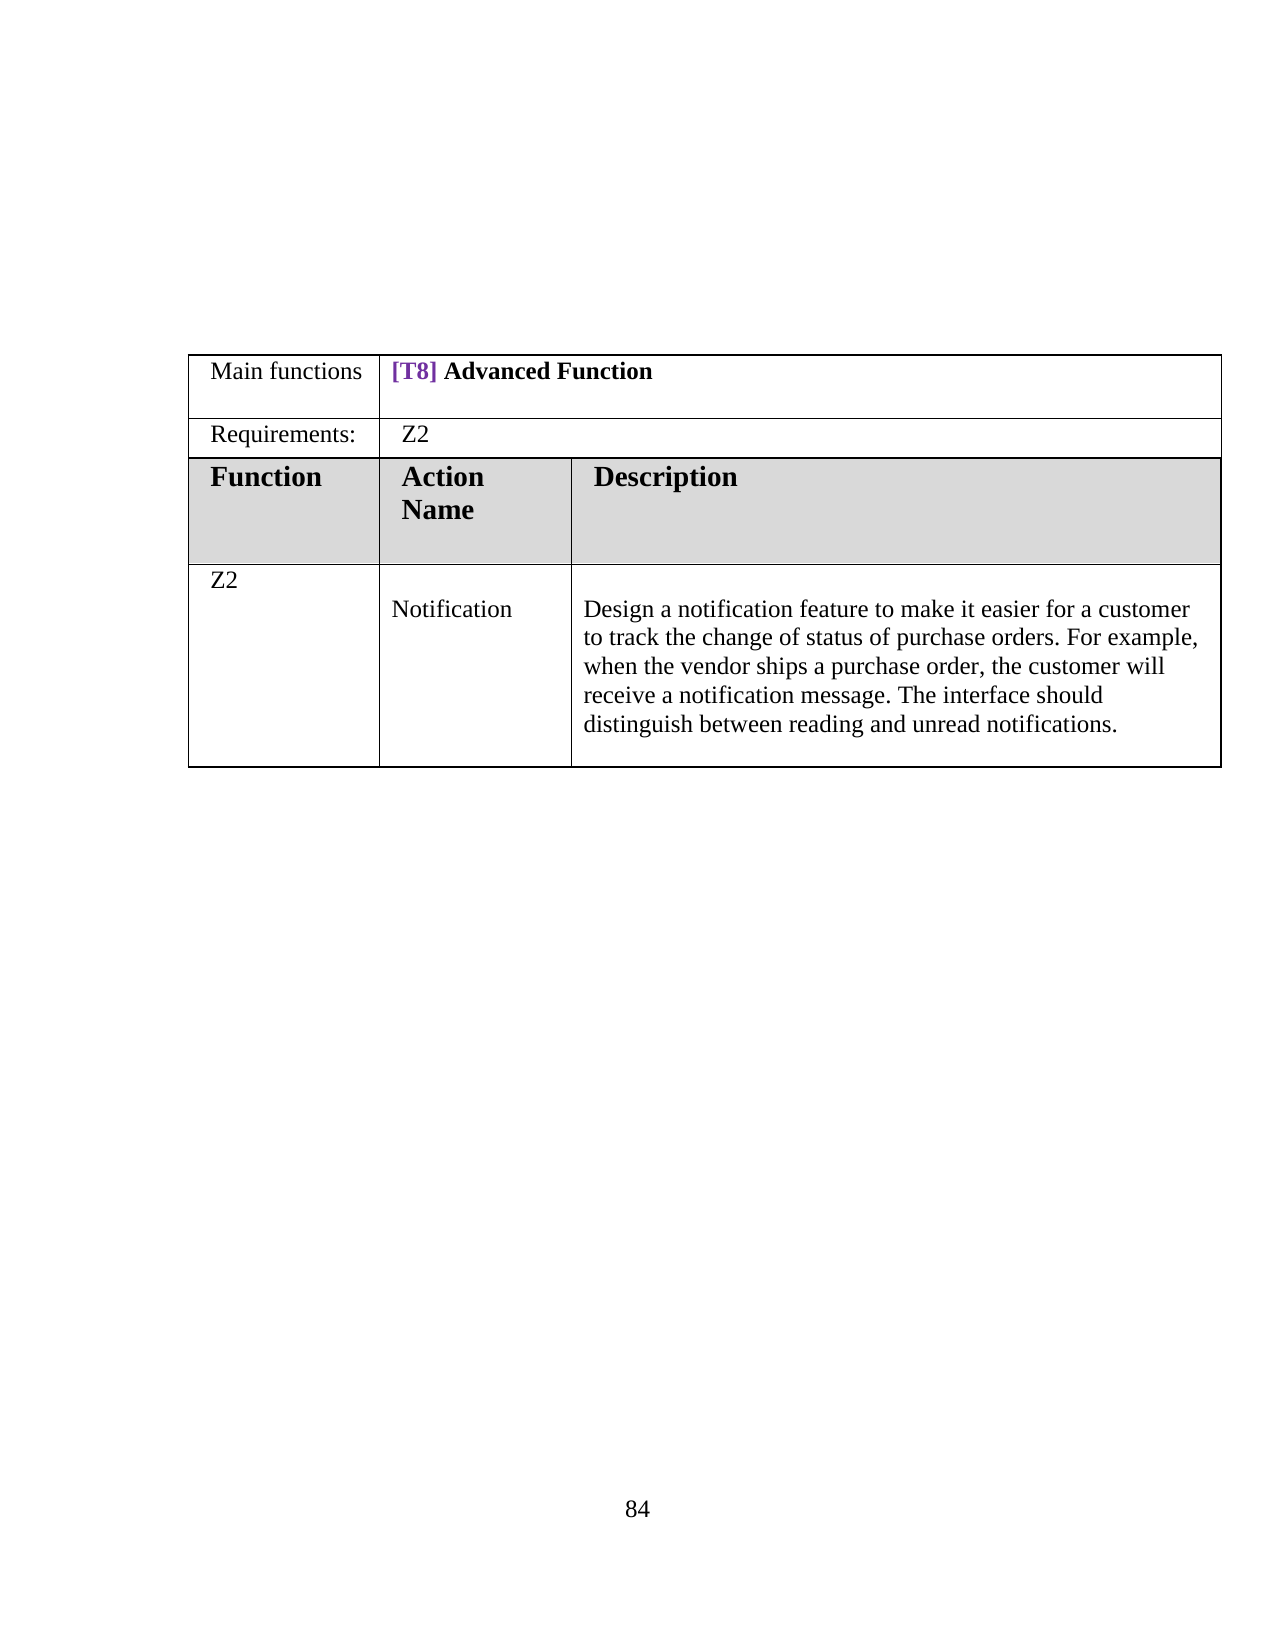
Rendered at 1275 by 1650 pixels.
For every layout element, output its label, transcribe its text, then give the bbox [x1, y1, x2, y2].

table_header [T8] Advanced Function [380, 356, 1221, 418]
table_cell Description [572, 459, 1220, 563]
table_cell Z2 [189, 565, 379, 766]
table_cell Design a notification feature to make it easier for a customer to track the change of status of purchase orders. For example, when the vendor ships a purchase order, the customer will receive a notification message. The interface should distinguish between reading and unread notifications. [572, 565, 1220, 766]
table_header Main functions [189, 356, 379, 418]
table_cell Function [189, 459, 379, 563]
table_cell Action Name [380, 459, 571, 563]
table_cell Notification [380, 565, 571, 766]
table_cell Requirements: [189, 419, 379, 457]
table_cell Z2 [380, 419, 1221, 457]
